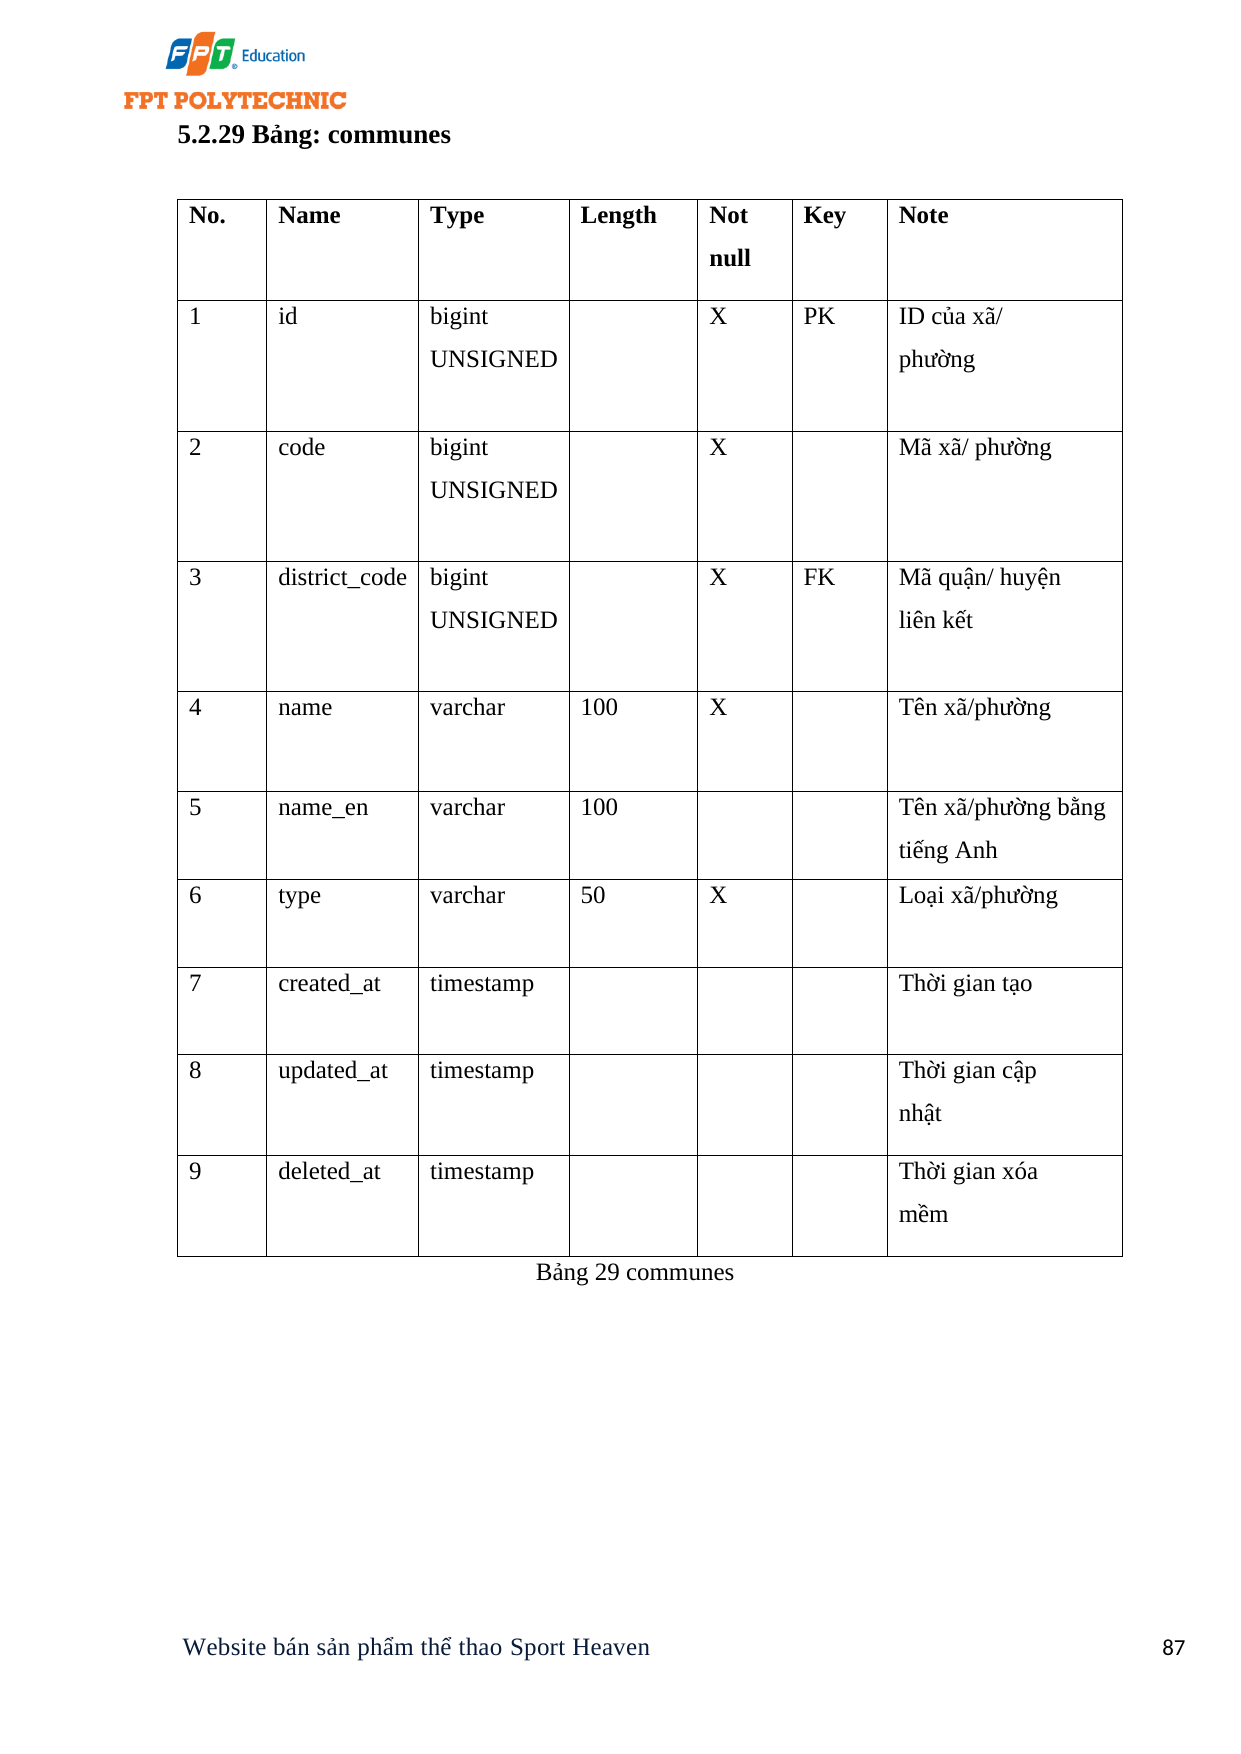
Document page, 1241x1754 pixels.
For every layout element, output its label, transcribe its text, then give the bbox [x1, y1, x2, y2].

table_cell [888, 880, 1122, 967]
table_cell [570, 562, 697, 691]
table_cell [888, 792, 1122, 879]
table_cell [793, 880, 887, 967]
picture [116, 24, 354, 116]
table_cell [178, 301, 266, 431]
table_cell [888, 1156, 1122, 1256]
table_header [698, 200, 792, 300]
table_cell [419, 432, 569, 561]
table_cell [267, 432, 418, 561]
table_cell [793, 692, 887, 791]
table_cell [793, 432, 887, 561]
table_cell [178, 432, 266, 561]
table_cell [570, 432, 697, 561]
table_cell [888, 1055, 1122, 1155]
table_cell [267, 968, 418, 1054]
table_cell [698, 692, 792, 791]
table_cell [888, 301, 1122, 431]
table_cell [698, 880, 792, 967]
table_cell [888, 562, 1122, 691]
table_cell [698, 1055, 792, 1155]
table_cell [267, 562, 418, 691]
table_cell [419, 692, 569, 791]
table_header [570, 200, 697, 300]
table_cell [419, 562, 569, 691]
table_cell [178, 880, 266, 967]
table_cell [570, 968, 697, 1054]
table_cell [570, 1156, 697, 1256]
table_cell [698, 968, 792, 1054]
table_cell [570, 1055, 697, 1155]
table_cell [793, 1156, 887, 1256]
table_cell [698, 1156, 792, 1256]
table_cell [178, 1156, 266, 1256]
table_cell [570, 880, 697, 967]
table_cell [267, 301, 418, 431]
subtitle Bảng: communes [177, 118, 1092, 149]
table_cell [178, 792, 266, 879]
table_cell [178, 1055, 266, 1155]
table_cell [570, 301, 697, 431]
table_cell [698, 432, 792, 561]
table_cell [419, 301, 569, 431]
text Bảng 29 communes [177, 1257, 1092, 1285]
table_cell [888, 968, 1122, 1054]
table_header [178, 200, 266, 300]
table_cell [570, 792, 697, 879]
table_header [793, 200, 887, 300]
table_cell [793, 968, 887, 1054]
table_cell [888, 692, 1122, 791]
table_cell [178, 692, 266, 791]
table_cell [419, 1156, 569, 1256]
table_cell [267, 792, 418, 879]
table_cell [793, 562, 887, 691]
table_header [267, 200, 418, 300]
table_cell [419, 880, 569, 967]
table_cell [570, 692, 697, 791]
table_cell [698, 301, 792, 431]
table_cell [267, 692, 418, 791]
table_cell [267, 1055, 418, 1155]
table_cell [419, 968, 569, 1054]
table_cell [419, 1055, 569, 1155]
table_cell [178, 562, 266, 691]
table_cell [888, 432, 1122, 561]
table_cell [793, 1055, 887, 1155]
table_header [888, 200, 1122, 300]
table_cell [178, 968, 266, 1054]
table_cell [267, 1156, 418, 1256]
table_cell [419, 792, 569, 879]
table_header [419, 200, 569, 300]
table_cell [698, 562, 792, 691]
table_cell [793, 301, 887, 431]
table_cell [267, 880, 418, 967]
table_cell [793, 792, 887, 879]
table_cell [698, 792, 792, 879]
